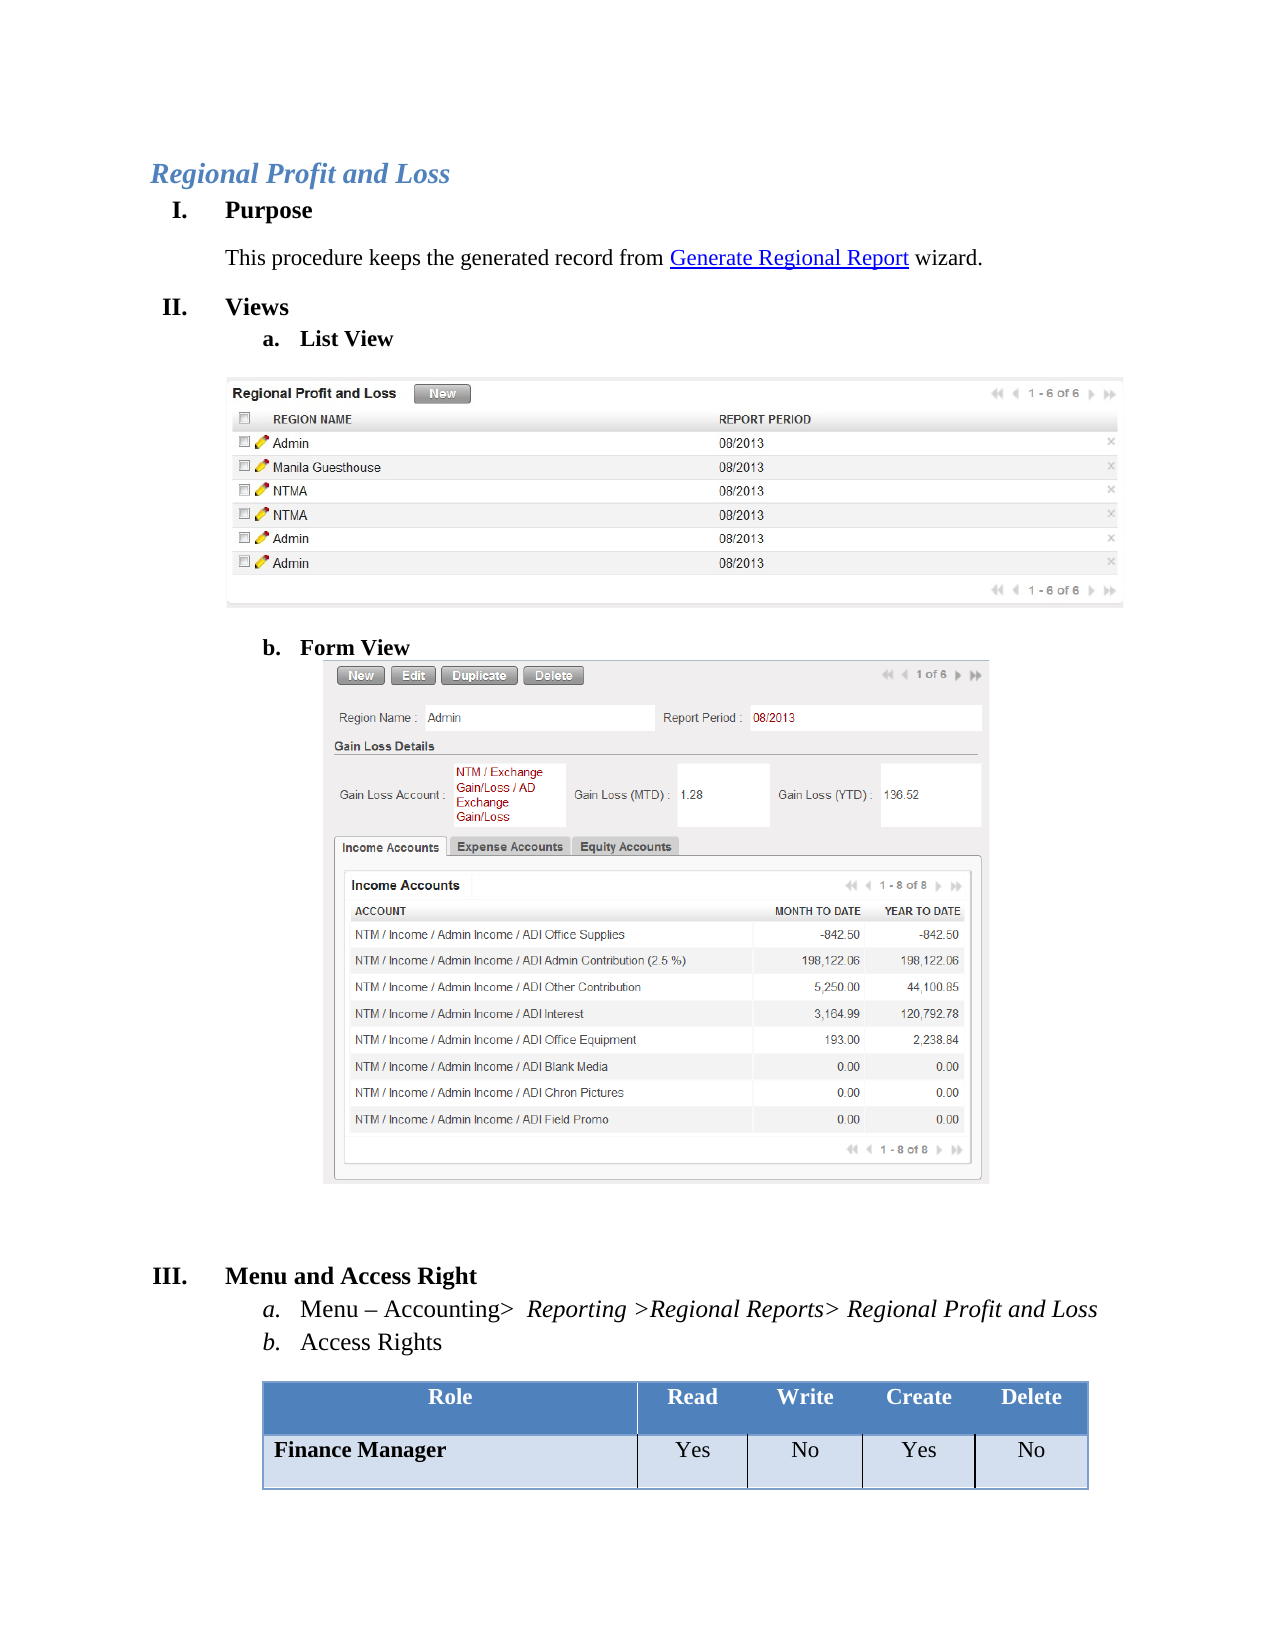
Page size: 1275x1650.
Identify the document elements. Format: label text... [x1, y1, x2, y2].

list Views [187, 292, 1125, 320]
text This procedure keeps the generated record from Generate Regional Report wizard. [225, 244, 1125, 271]
picture [323, 660, 990, 1184]
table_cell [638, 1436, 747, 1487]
list Menu – Accounting> Reporting >Regional Reports> Regional Profit and Loss [262, 1294, 1125, 1323]
list Access Rights [262, 1327, 1125, 1356]
list Menu and Access Right [187, 1261, 1125, 1290]
picture [226, 377, 1124, 608]
subtitle Regional Profit and Loss [150, 156, 1125, 190]
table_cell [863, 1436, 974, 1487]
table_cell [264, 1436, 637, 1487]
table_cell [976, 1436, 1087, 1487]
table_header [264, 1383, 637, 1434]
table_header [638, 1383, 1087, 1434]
list List View [262, 324, 1125, 351]
list Form View [262, 634, 1125, 660]
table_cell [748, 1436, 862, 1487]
list Purpose [187, 195, 1125, 223]
